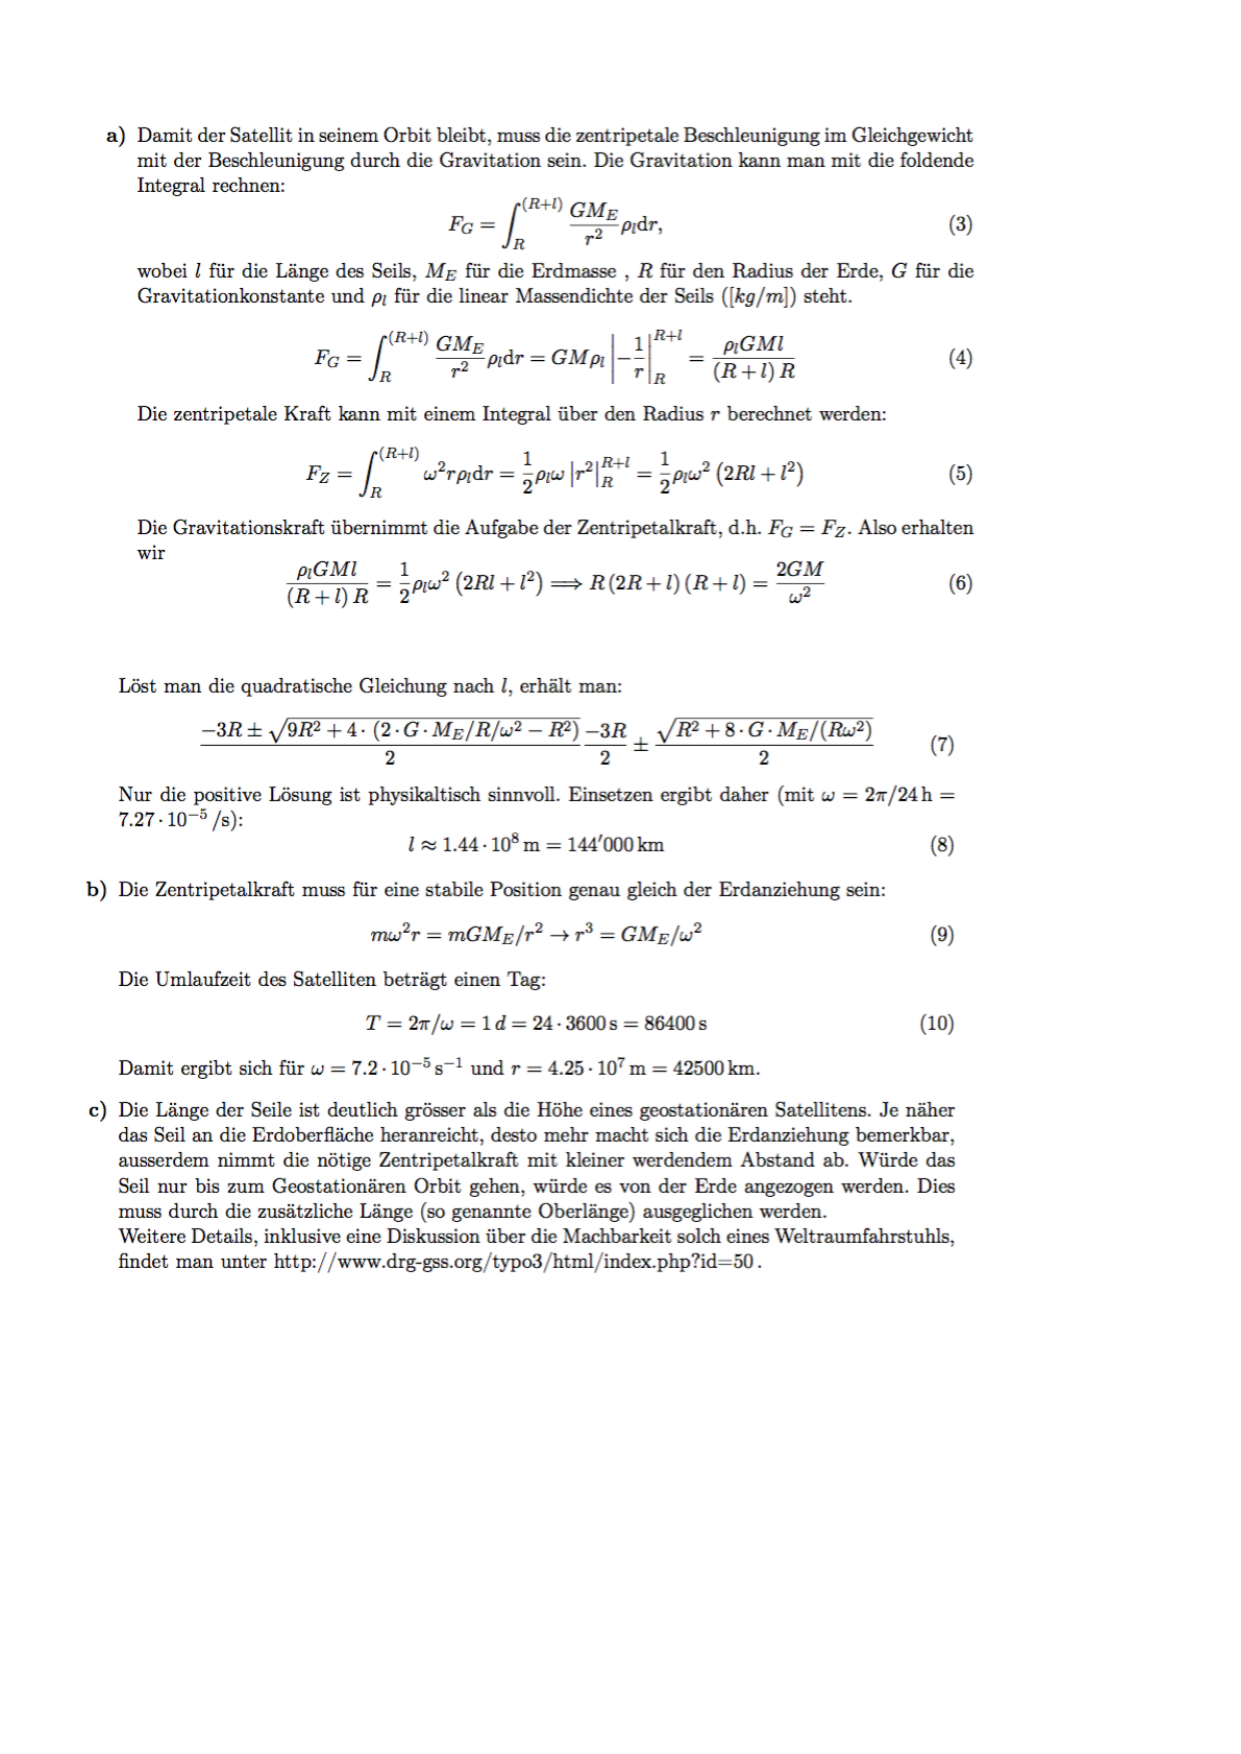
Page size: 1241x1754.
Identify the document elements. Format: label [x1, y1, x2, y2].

picture [75, 105, 1015, 626]
picture [75, 655, 984, 1292]
